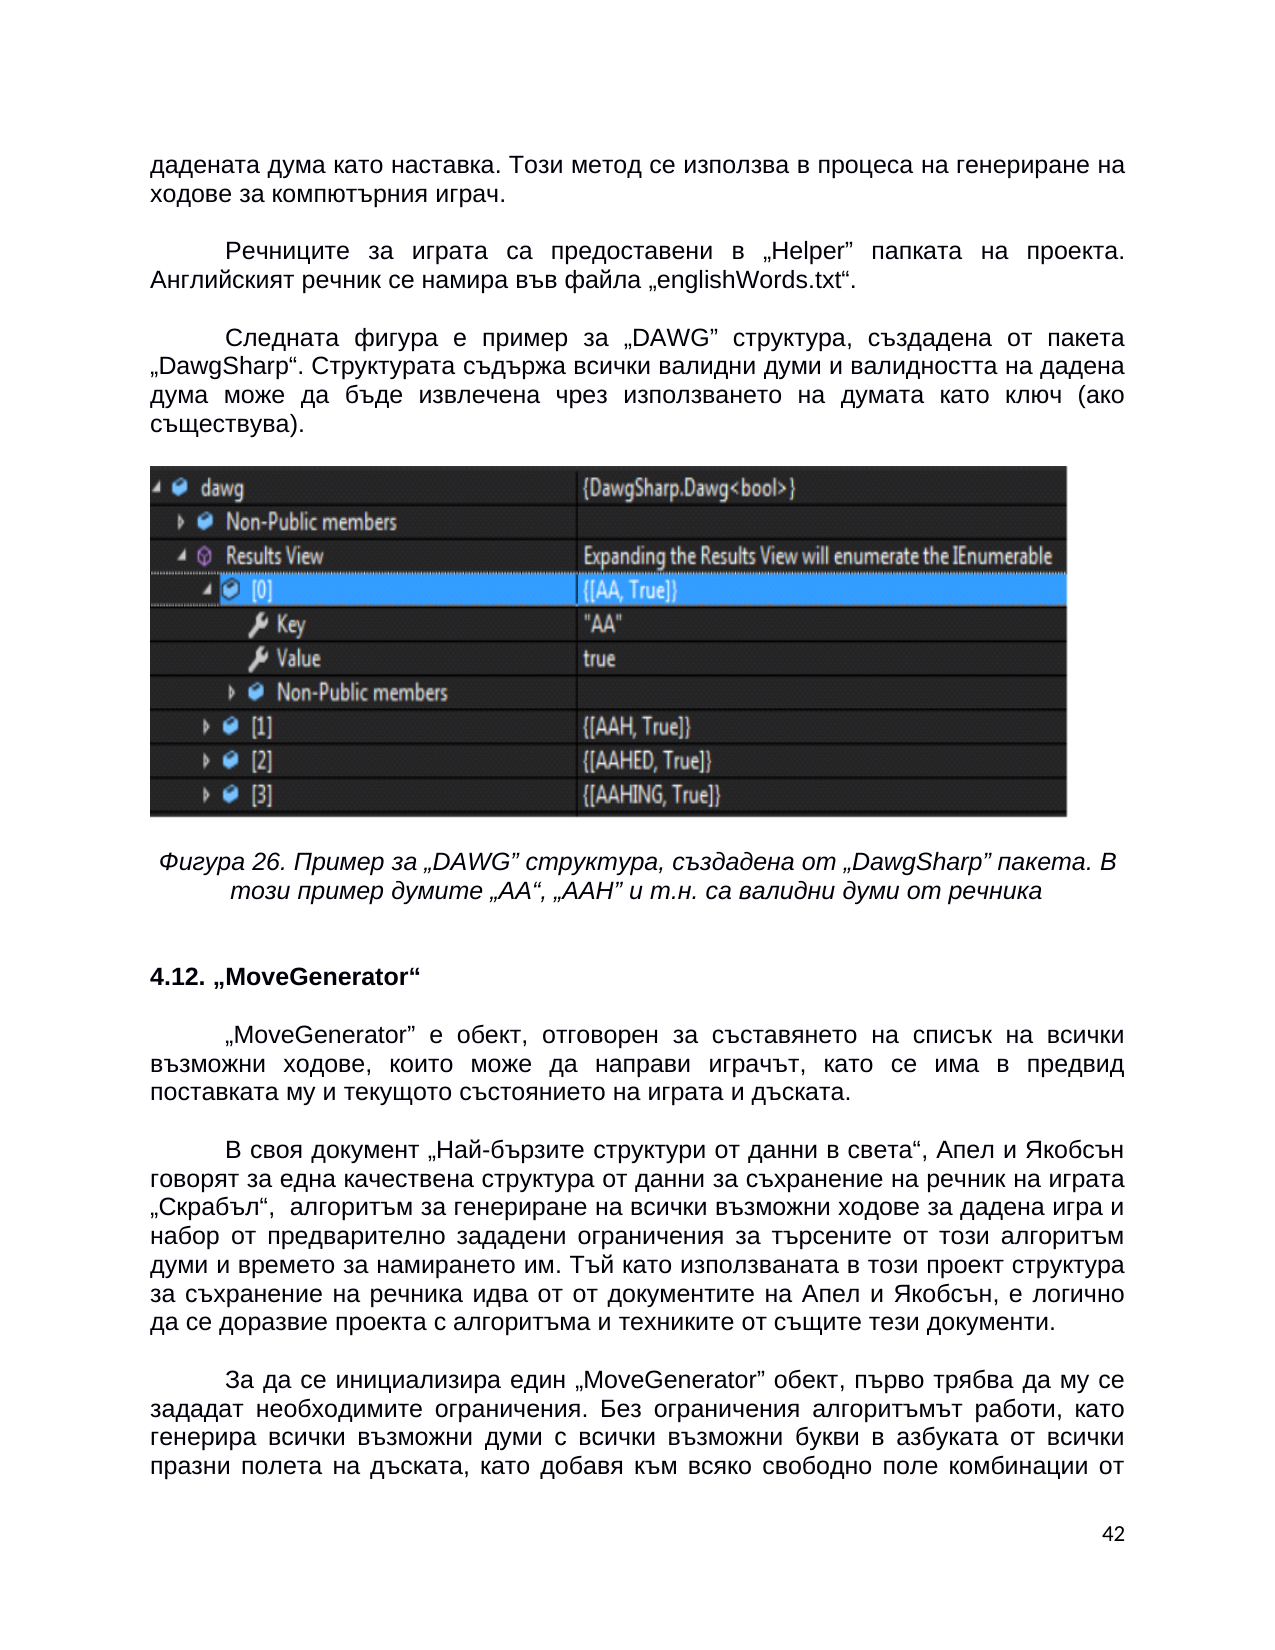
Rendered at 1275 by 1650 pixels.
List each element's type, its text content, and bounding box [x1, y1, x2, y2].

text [150, 150, 1125, 207]
text Речниците за играта са предоставени в „Helper” папката на проекта. Английският речник се намира във файла „englishWords.txt“. [150, 236, 1125, 294]
text В своя документ „Най-бързите структури от данни в света“, Апел и Якобсън говорят за една качествена структура от данни за съхранение на речник на играта „Скрабъл“, алгоритъм за генериране на всички възможни ходове за дадена игра и набор от предварително зададени ограничения за търсените от този алгоритъм думи и времето за намирането им. Тъй като използваната в този проект структура за съхранение на речника идва от от документите на Апел и Якобсън, е логично да се доразвие проекта с алгоритъма и техниките от същите тези документи. [150, 1135, 1125, 1336]
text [150, 1365, 1125, 1480]
text Следната фигура е пример за „DAWG” структура, създадена от пакета „DawgSharp“. Структурата съдържа всички валидни думи и валидността на дадена дума може да бъде извлечена чрез използването на думата като ключ (ако съществува). [150, 322, 1125, 437]
picture [150, 466, 1068, 819]
text Фигура 26. Пример за „DAWG” структура, създадена от „DawgSharp” пакета. В този пример думите „AA“, „AAH” и т.н. са валидни думи от речника [150, 847, 1125, 905]
text 4.12. „MoveGenerator“ [150, 962, 1125, 991]
text „MoveGenerator” е обект, отговорен за съставянето на списък на всички възможни ходове, които може да направи играчът, като се има в предвид поставката му и текущото състоянието на играта и дъската. [150, 1020, 1125, 1106]
